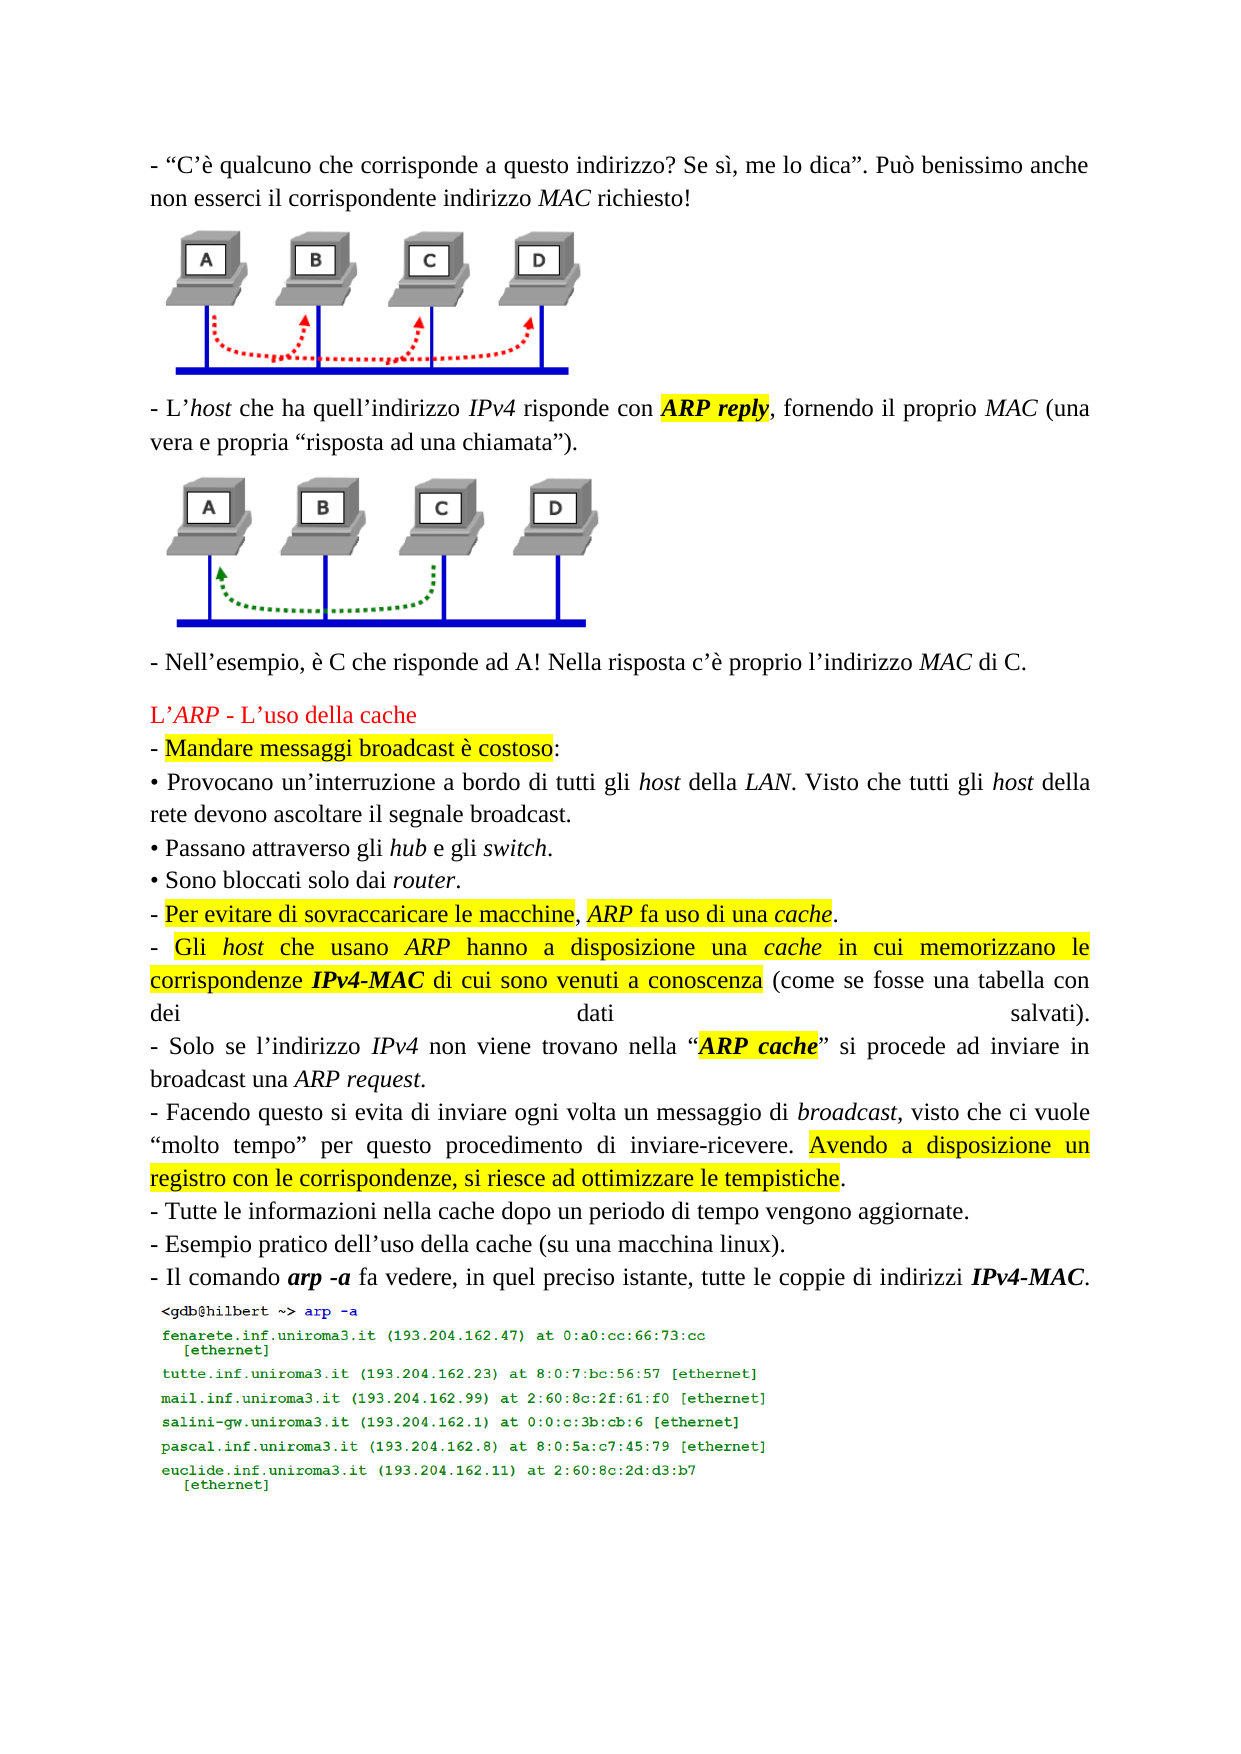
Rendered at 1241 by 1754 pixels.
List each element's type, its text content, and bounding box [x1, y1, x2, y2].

picture [150, 1294, 777, 1502]
picture [150, 459, 624, 643]
text L’ARP - L’uso della cache - Mandare messaggi broadcast è costoso: • Provocano un’interruzione a bordo di tutti gli host della LAN. Visto che tutti gli host della rete devono ascoltare il segnale broadcast. • Passano attraverso gli hub e gli switch. • Sono bloccati solo dai router. - Per evitare di sovraccaricare le macchine, ARP fa uso di una cache. - Gli host che usano ARP hanno a disposizione una cache in cui memorizzano le corrispondenze IPv4-MAC di cui sono venuti a conoscenza (come se fosse una tabella con dei dati salvati). - Solo se l’indirizzo IPv4 non viene trovano nella “ARP cache” si procede ad inviare in broadcast una ARP request. - Facendo questo si evita di inviare ogni volta un messaggio di broadcast, visto che ci vuole “molto tempo” per questo procedimento di inviare-ricevere. Avendo a disposizione un registro con le corrispondenze, si riesce ad ottimizzare le tempistiche. - Tutte le informazioni nella cache dopo un periodo di tempo vengono aggiornate. - Esempio pratico dell’uso della cache (su una macchina linux). - Il comando arp -a fa vedere, in quel preciso istante, tutte le coppie di indirizzi IPv4-MAC. [150, 701, 1090, 1532]
picture [150, 215, 604, 390]
